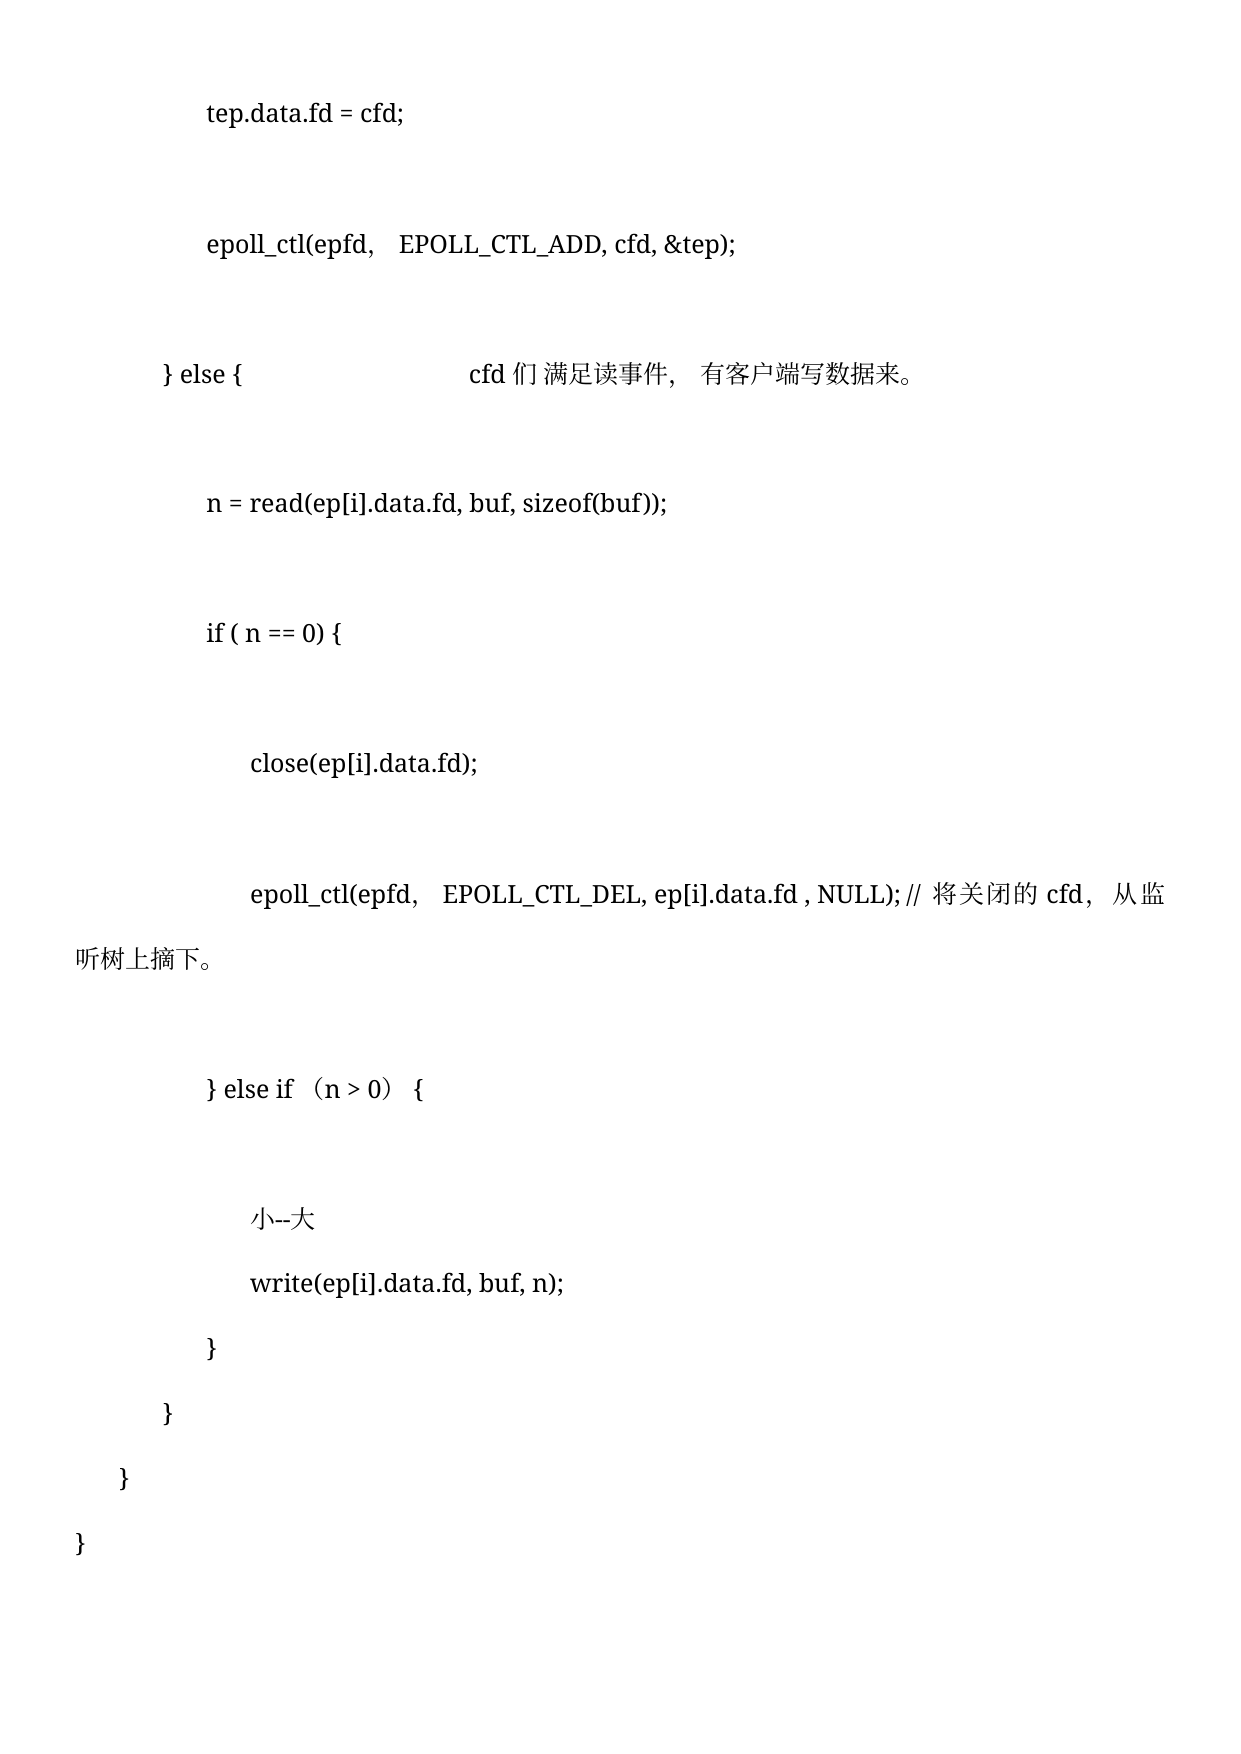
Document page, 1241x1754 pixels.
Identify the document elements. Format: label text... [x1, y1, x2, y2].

text n = read(ep[i].data.fd, buf, sizeof(buf)); [75, 471, 1165, 536]
text close(ep[i].data.fd); [75, 731, 1165, 796]
text } else { cfd 们 满足读事件， 有客户端写数据来。 [75, 341, 1165, 406]
text } else if （n > 0） { [75, 1056, 1165, 1121]
text epoll_ctl(epfd， EPOLL_CTL_ADD, cfd, &tep); [75, 211, 1165, 276]
text tep.data.fd = cfd; [75, 81, 1165, 146]
text epoll_ctl(epfd， EPOLL_CTL_DEL, ep[i].data.fd , NULL); // 将关闭的cfd，从监听树上摘下。 [75, 861, 1165, 991]
text 小--大 [75, 1186, 1165, 1251]
text write(ep[i].data.fd, buf, n); [75, 1251, 1165, 1316]
text if ( n == 0) { [75, 601, 1165, 666]
text } [75, 1381, 1165, 1446]
text } [75, 1446, 1165, 1511]
text } [75, 1316, 1165, 1381]
text } [75, 1511, 1165, 1576]
